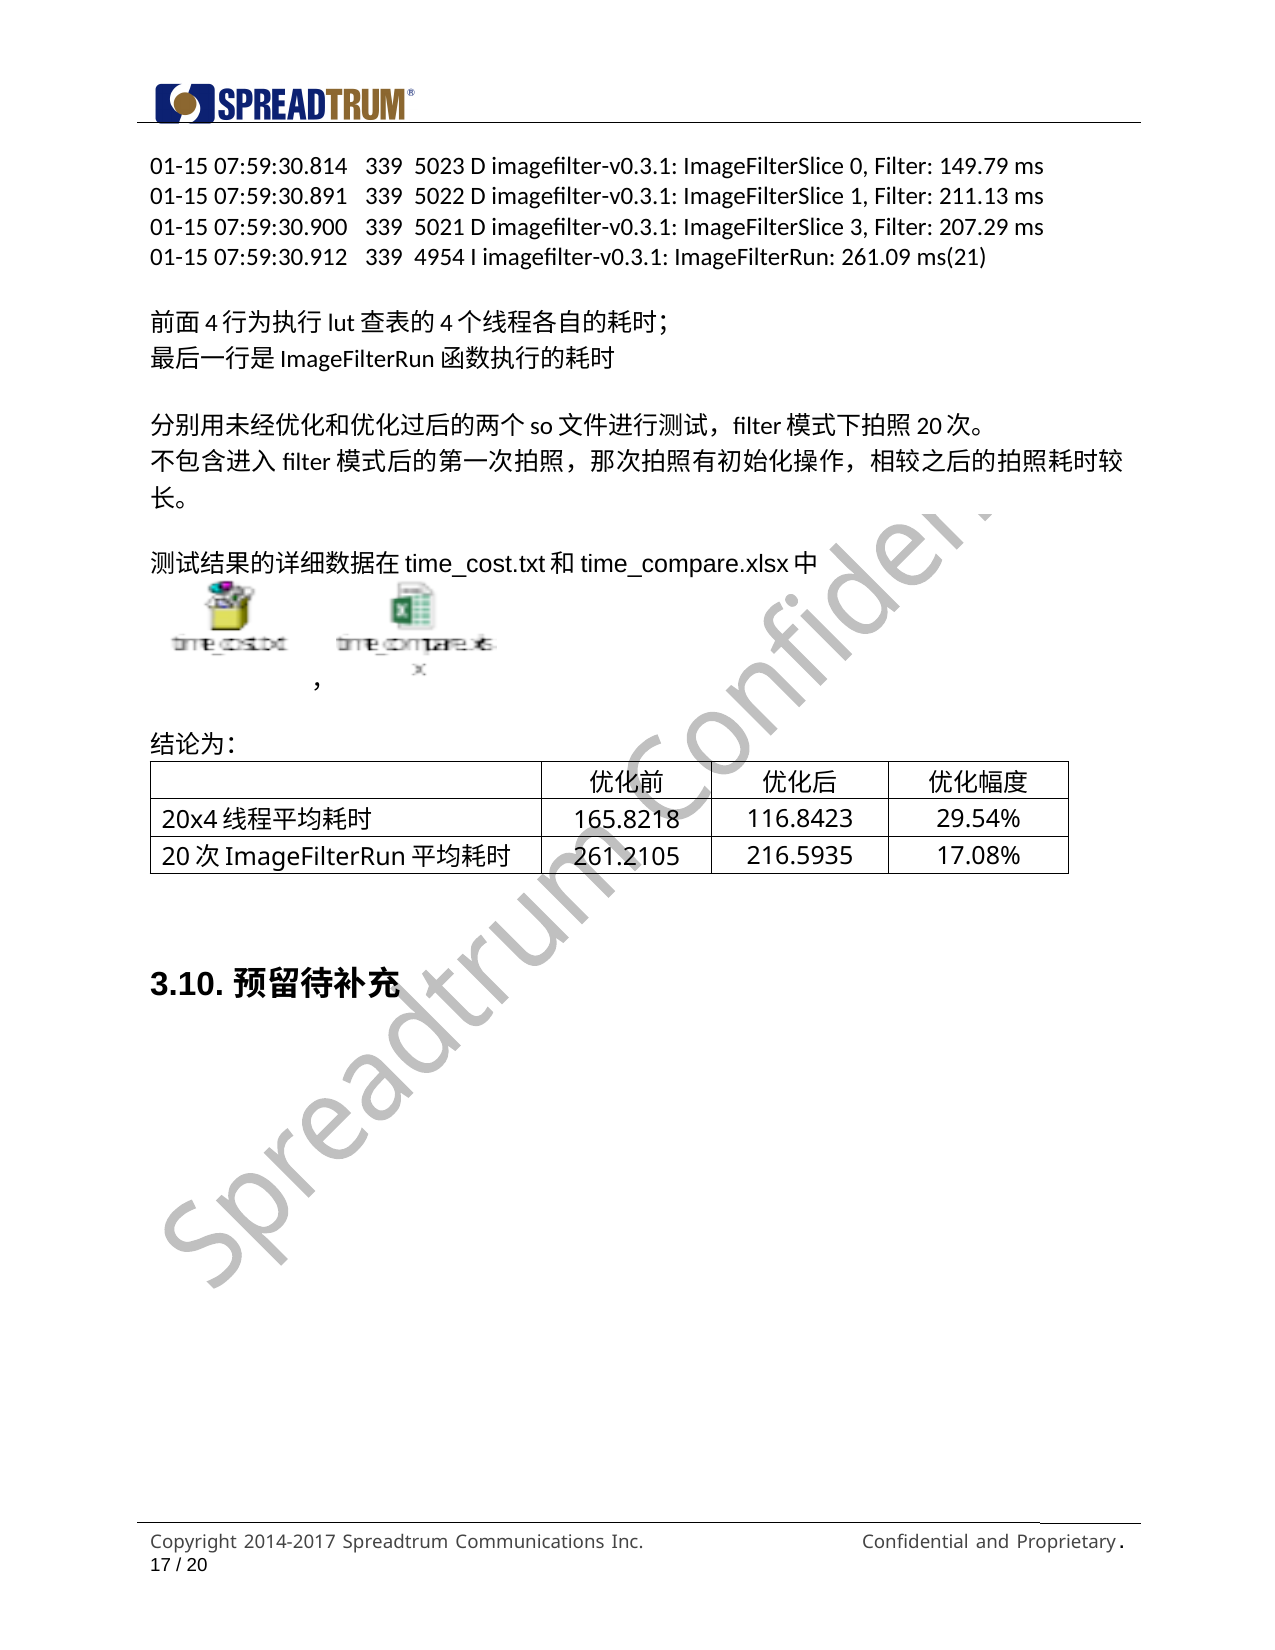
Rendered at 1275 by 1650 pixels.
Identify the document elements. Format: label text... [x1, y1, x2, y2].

table_header 优化前 [542, 762, 711, 798]
table_cell 216.5935 [712, 837, 888, 873]
text 01-15 07:59:30.900 339 5021 D imagefilter-v0.3.1: ImageFilterSlice 3, Filter: 207.29 ms [150, 211, 1125, 242]
text 分别用未经优化和优化过后的两个so文件进行测试，filter模式下拍照20次。 [150, 406, 1125, 442]
table_cell 29.54% [889, 799, 1068, 836]
text 01-15 07:59:30.814 339 5023 D imagefilter-v0.3.1: ImageFilterSlice 0, Filter: 149.79 ms [150, 150, 1125, 181]
text 结论为： [150, 725, 1125, 761]
table_header [151, 762, 541, 798]
table_cell 20x4线程平均耗时 [151, 799, 541, 836]
table_cell 261.2105 [542, 837, 711, 873]
text ， [150, 579, 1125, 696]
table_header 优化幅度 [889, 762, 1068, 798]
table_cell 116.8423 [712, 799, 888, 836]
table_cell 17.08% [889, 837, 1068, 873]
text 01-15 07:59:30.912 339 4954 I imagefilter-v0.3.1: ImageFilterRun: 261.09 ms(21) [150, 242, 1125, 272]
subtitle 预留待补充 [150, 956, 1125, 1005]
table_header 优化后 [712, 762, 888, 798]
text 01-15 07:59:30.891 339 5022 D imagefilter-v0.3.1: ImageFilterSlice 1, Filter: 211.13 ms [150, 181, 1125, 211]
text 测试结果的详细数据在time_cost.txt和time_compare.xlsx中 [150, 543, 1125, 579]
text 最后一行是ImageFilterRun函数执行的耗时 [150, 339, 1125, 375]
text 不包含进入filter模式后的第一次拍照，那次拍照有初始化操作，相较之后的拍照耗时较长。 [150, 442, 1125, 514]
table_cell 20次ImageFilterRun平均耗时 [151, 837, 541, 873]
table_cell 165.8218 [542, 799, 711, 836]
text 前面4行为执行lut查表的4个线程各自的耗时； [150, 303, 1125, 339]
picture [152, 80, 418, 122]
